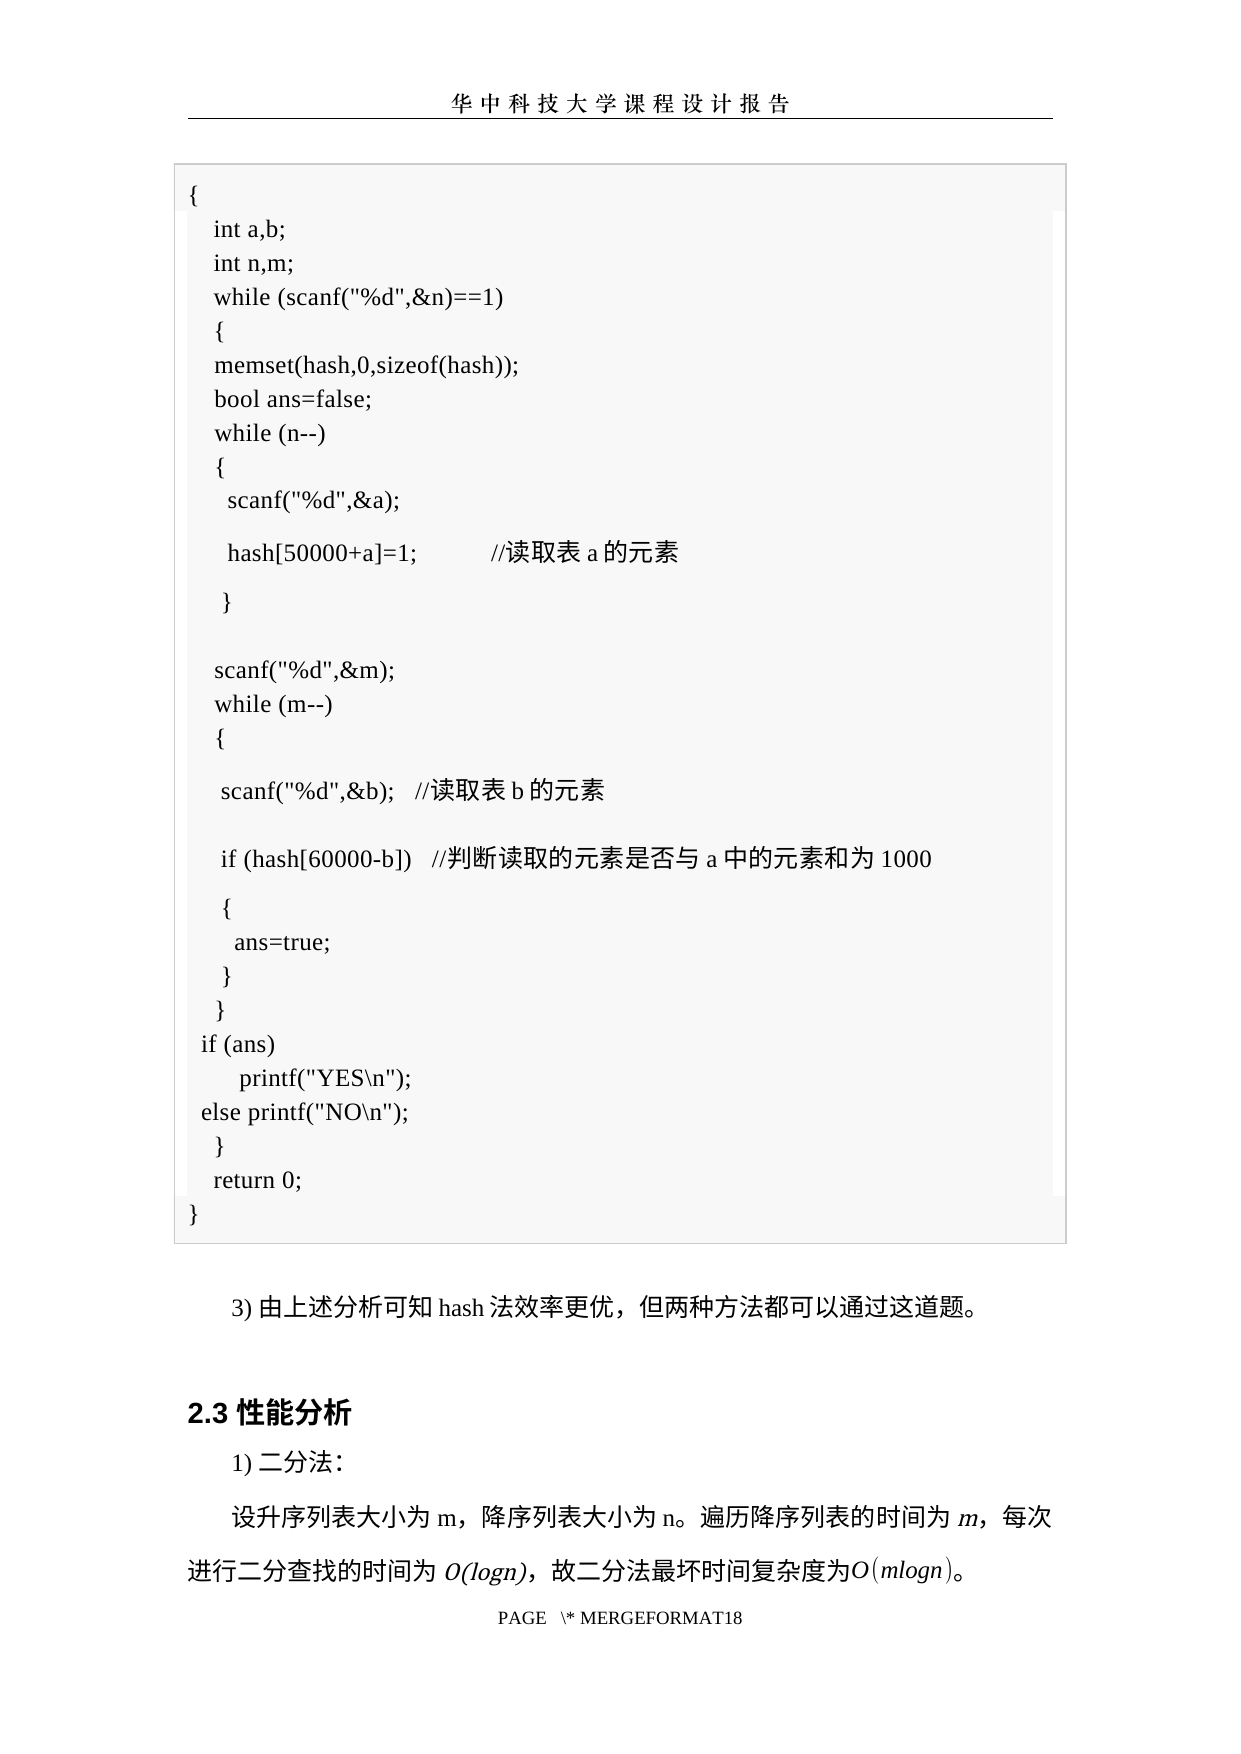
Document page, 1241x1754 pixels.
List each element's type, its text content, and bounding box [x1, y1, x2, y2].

text ans=true; [187, 924, 1053, 958]
text } [175, 1182, 1065, 1243]
text { [187, 721, 1053, 754]
text scanf("%d",&m); [187, 653, 1053, 687]
text } [187, 585, 1053, 619]
subtitle 2.3 性能分析 [187, 1390, 1053, 1432]
text { [187, 313, 1053, 347]
text } [187, 958, 1053, 992]
text } [187, 1128, 1053, 1162]
text { [187, 890, 1053, 924]
text hash[50000+a]=1; //读取表a的元素 [187, 517, 1053, 585]
text printf("YES\n"); [187, 1060, 1053, 1094]
text bool ans=false; [187, 381, 1053, 415]
text } [187, 992, 1053, 1026]
text int n,m; [187, 245, 1053, 279]
text while (n--) [187, 415, 1053, 449]
text else printf("NO\n"); [187, 1094, 1053, 1128]
text { [187, 449, 1053, 483]
text 设升序列表大小为m，降序列表大小为n。遍历降序列表的时间为m，每次进行二分查找的时间为O(logn)，故二分法最坏时间复杂度为。 [187, 1497, 1053, 1588]
text scanf("%d",&a); [187, 483, 1053, 517]
text int a,b; [187, 211, 1053, 245]
text if (hash[60000-b]) //判断读取的元素是否与a中的元素和为1000 [187, 822, 1053, 890]
text while (scanf("%d",&n)==1) [187, 279, 1053, 313]
text { [175, 165, 1065, 211]
text memset(hash,0,sizeof(hash)); [187, 347, 1053, 381]
text 3) 由上述分析可知hash法效率更优，但两种方法都可以通过这道题。 [187, 1287, 1053, 1323]
text if (ans) [187, 1026, 1053, 1060]
text scanf("%d",&b); //读取表b的元素 [187, 754, 1053, 822]
text 1) 二分法： [187, 1443, 1053, 1479]
text return 0; [187, 1162, 1053, 1182]
text while (m--) [187, 687, 1053, 721]
